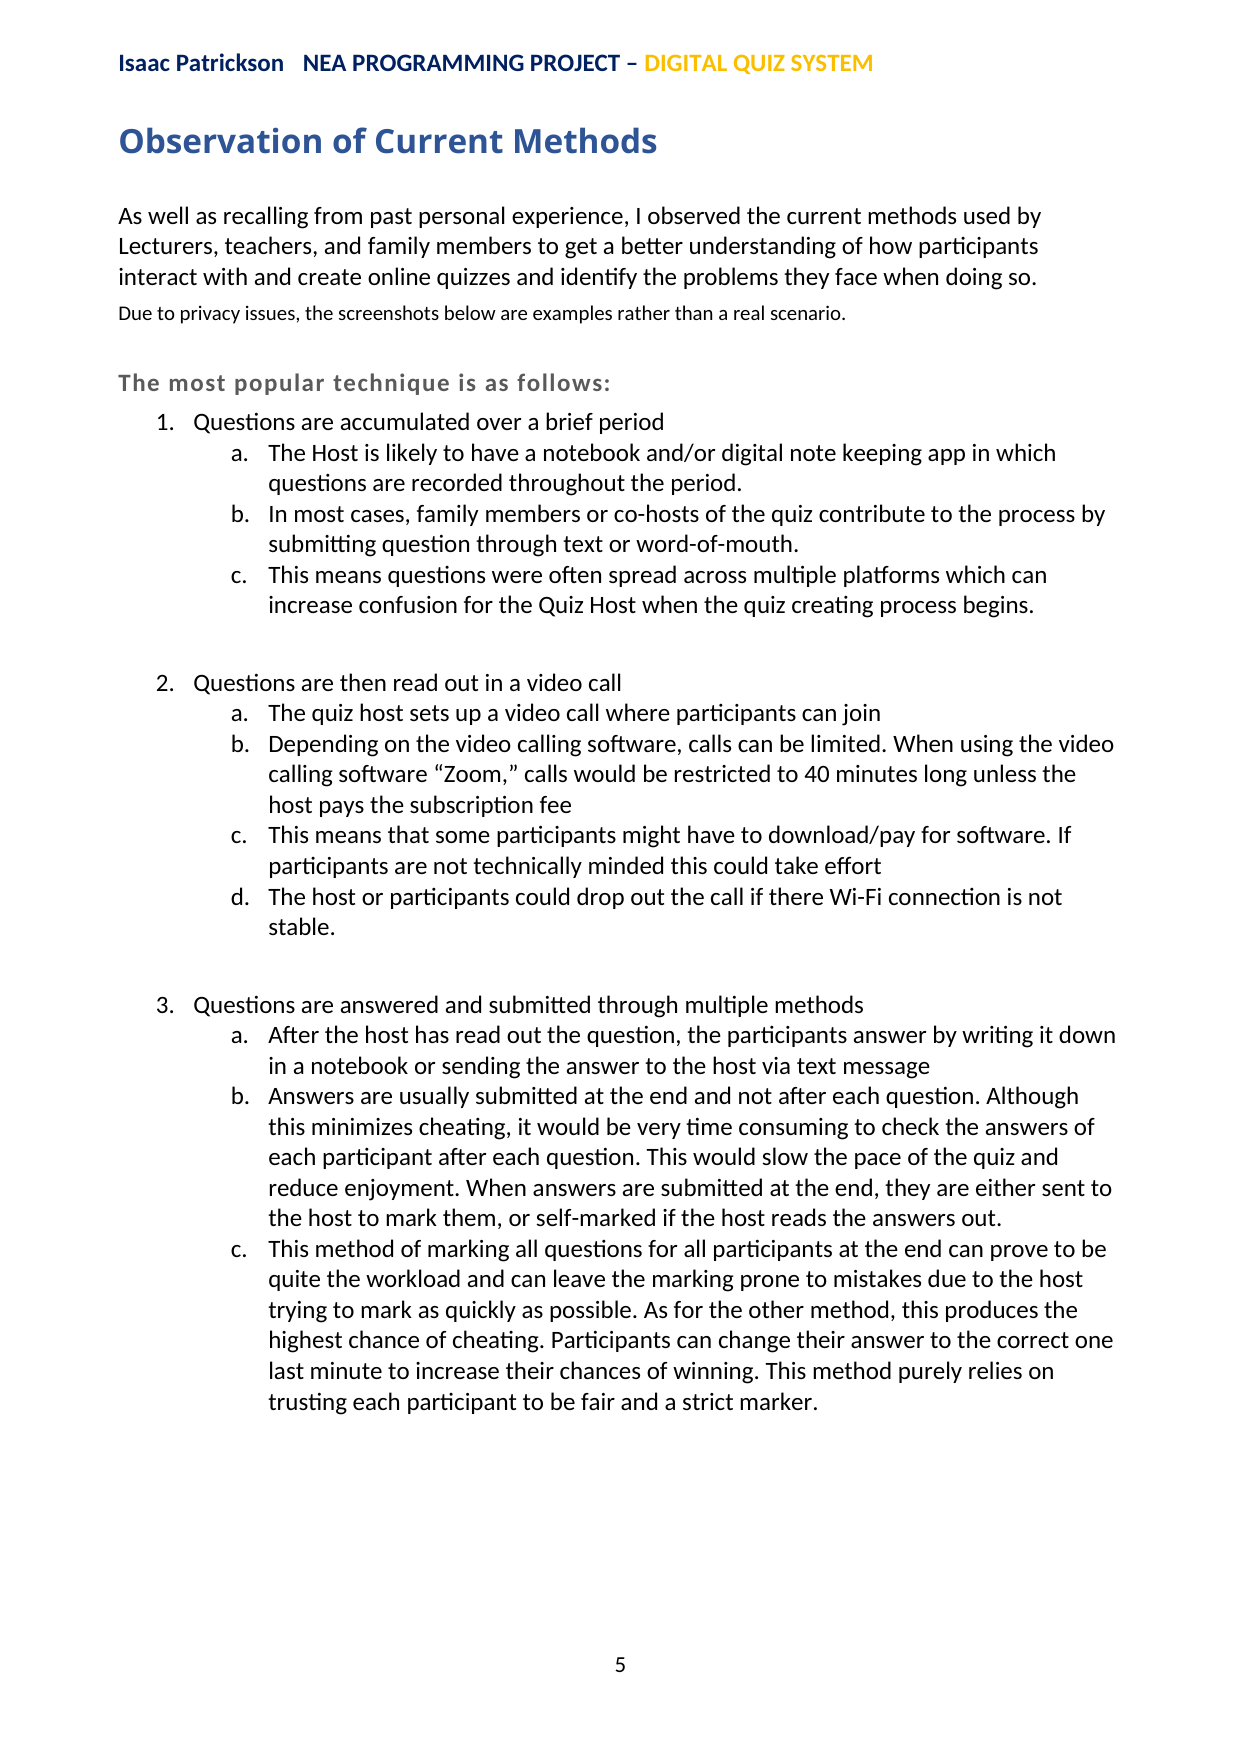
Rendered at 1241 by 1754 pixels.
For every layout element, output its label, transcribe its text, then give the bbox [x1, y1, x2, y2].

text Due to privacy issues, the screenshots below are examples rather than a real scenario. [118, 300, 1122, 325]
list Questions are answered and submitted through multiple methods [156, 989, 1122, 1019]
list In most cases, family members or co-hosts of the quiz contribute to the process by submitting question through text or word-of-mouth. [231, 498, 1122, 559]
list The quiz host sets up a video call where participants can join [231, 697, 1122, 728]
list This means that some participants might have to download/pay for software. If participants are not technically minded this could take effort [231, 819, 1122, 881]
list After the host has read out the question, the participants answer by writing it down in a notebook or sending the answer to the host via text message [231, 1019, 1122, 1080]
list The host or participants could drop out the call if there Wi-Fi connection is not stable. [231, 881, 1122, 942]
list The Host is likely to have a notebook and/or digital note keeping app in which questions are recorded throughout the period. [231, 437, 1122, 498]
list This means questions were often spread across multiple platforms which can increase confusion for the Quiz Host when the quiz creating process begins. [231, 559, 1122, 620]
list This method of marking all questions for all participants at the end can prove to be quite the workload and can leave the marking prone to mistakes due to the host trying to mark as quickly as possible. As for the other method, this produces the highest chance of cheating. Participants can change their answer to the correct one last minute to increase their chances of winning. This method purely relies on trusting each participant to be fair and a strict marker. [231, 1233, 1122, 1416]
list Questions are then read out in a video call [156, 667, 1122, 697]
subtitle The most popular technique is as follows: [118, 367, 1122, 398]
list Depending on the video calling software, calls can be limited. When using the video calling software “Zoom,” calls would be restricted to 40 minutes long unless the host pays the subscription fee [231, 728, 1122, 819]
text As well as recalling from past personal experience, I observed the current methods used by Lecturers, teachers, and family members to get a better understanding of how participants interact with and create online quizzes and identify the problems they face when doing so. [118, 200, 1122, 291]
list Questions are accumulated over a brief period [156, 406, 1122, 437]
list Answers are usually submitted at the end and not after each question. Although this minimizes cheating, it would be very time consuming to check the answers of each participant after each question. This would slow the pace of the quiz and reduce enjoyment. When answers are submitted at the end, they are either sent to the host to mark them, or self-marked if the host reads the answers out. [231, 1080, 1122, 1233]
subtitle Observation of Current Methods [118, 118, 1122, 163]
